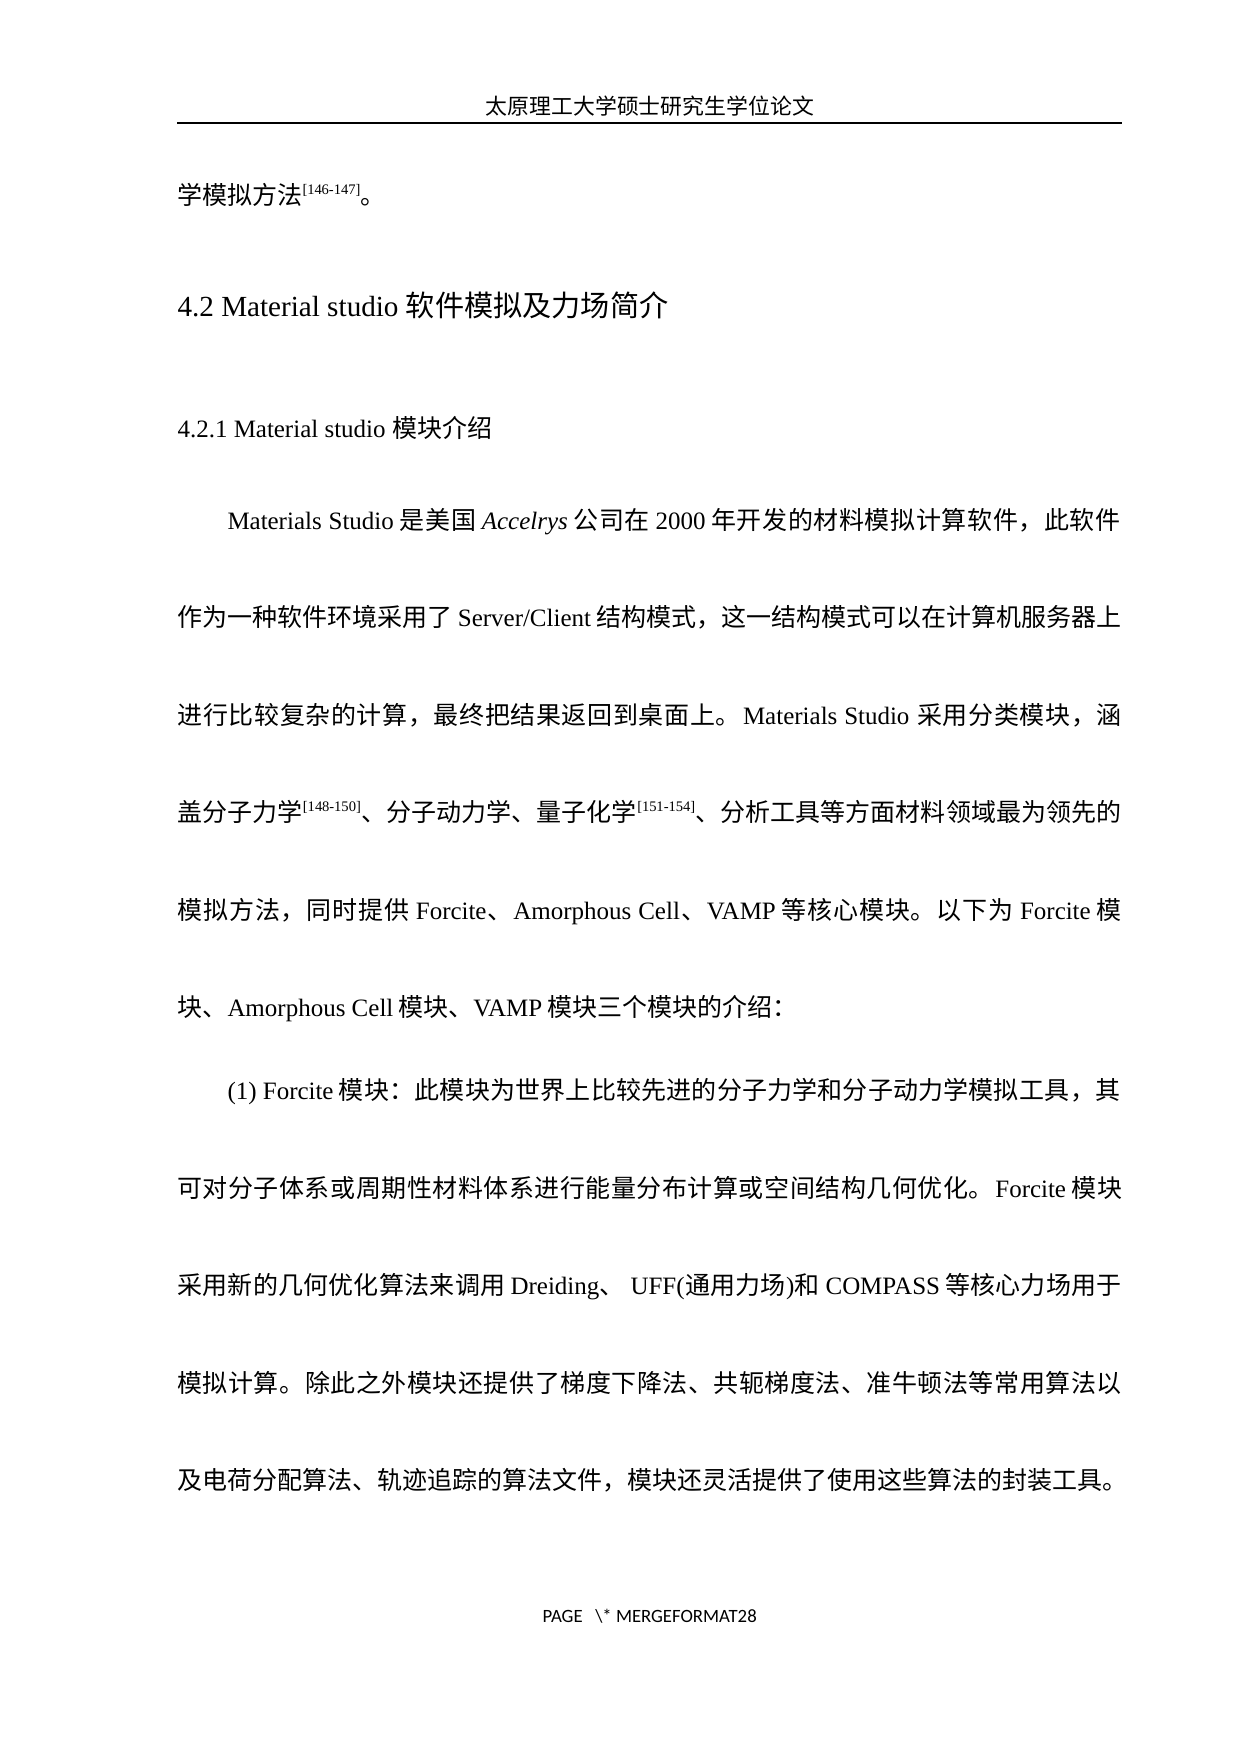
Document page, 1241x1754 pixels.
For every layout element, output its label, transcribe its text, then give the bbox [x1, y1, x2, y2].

subtitle 4.2 Material studio 软件模拟及力场简介 [177, 271, 1122, 336]
text Materials Studio是美国Accelrys公司在2000年开发的材料模拟计算软件，此软件作为一种软件环境采用了Server/Client结构模式，这一结构模式可以在计算机服务器上进行比较复杂的计算，最终把结果返回到桌面上。Materials Studio 采用分类模块，涵盖分子力学[148-150]、分子动力学、量子化学[151-154]、分析工具等方面材料领域最为领先的模拟方法，同时提供Forcite、Amorphous Cell、VAMP等核心模块。以下为Forcite模块、Amorphous Cell模块、VAMP模块三个模块的介绍： [177, 486, 1122, 1038]
text 本文运用的分子模拟方法有：分子力学模拟方法、分子动力学模拟方法及量子化学模拟方法[146-147]。 [177, 161, 1122, 226]
text 4.2.1 Material studio 模块介绍 [177, 394, 1122, 459]
list Forcite模块：此模块为世界上比较先进的分子力学和分子动力学模拟工具，其可对分子体系或周期性材料体系进行能量分布计算或空间结构几何优化。Forcite模块采用新的几何优化算法来调用Dreiding、 UFF(通用力场)和 COMPASS等核心力场用于模拟计算。除此之外模块还提供了梯度下降法、共轭梯度法、准牛顿法等常用算法以及电荷分配算法、轨迹追踪的算法文件，模块还灵活提供了使用这些算法的封装工具。 [177, 1056, 1122, 1511]
